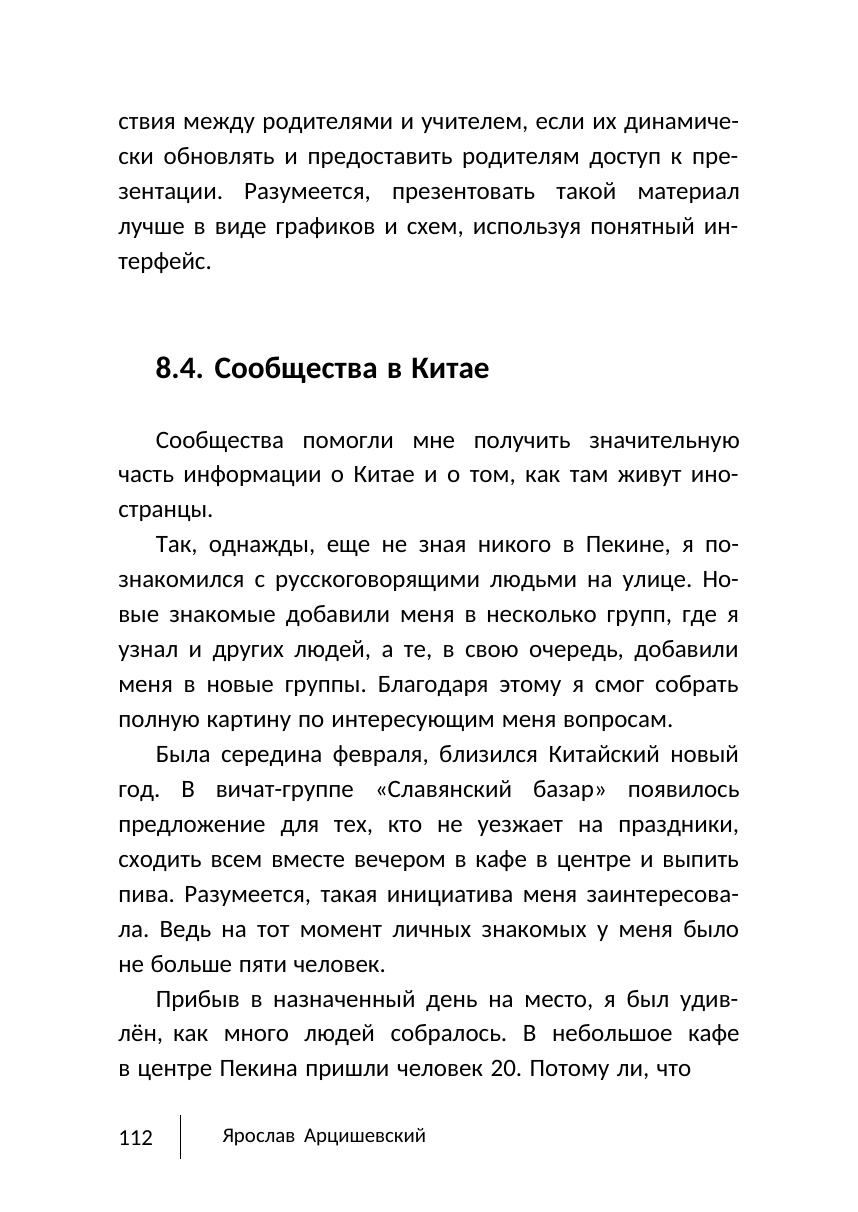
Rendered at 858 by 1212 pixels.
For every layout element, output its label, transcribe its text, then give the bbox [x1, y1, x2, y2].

text Прибыв в назначенный день на место, я был удив- лён, как много людей собралось. В небольшое кафе в центре Пекина пришли человек 20. Потому ли, что [118, 983, 739, 1083]
text Так, однажды, еще не зная никого в Пекине, я по- знакомился с русскоговорящими людьми на улице. Но- вые знакомые добавили меня в несколько групп, где я узнал и других людей, а те, в свою очередь, добавили меня в новые группы. Благодаря этому я смог собрать полную картину по интересующим меня вопросам. [118, 528, 739, 734]
subtitle Сообщества в Китае [155, 348, 751, 386]
text ствия между родителями и учителем, если их динамиче- ски обновлять и предоставить родителям доступ к пре- зентации. Разумеется, презентовать такой материал лучше в виде графиков и схем, используя понятный ин- терфейс. [118, 105, 739, 276]
text Сообщества помогли мне получить значительную часть информации о Китае и о том, как там живут ино- странцы. [118, 424, 739, 523]
text Была середина февраля, близился Китайский новый год. В вичат-группе «Славянский базар» появилось предложение для тех, кто не уезжает на праздники, сходить всем вместе вечером в кафе в центре и выпить пива. Разумеется, такая инициатива меня заинтересова- ла. Ведь на тот момент личных знакомых у меня было не больше пяти человек. [118, 738, 739, 979]
